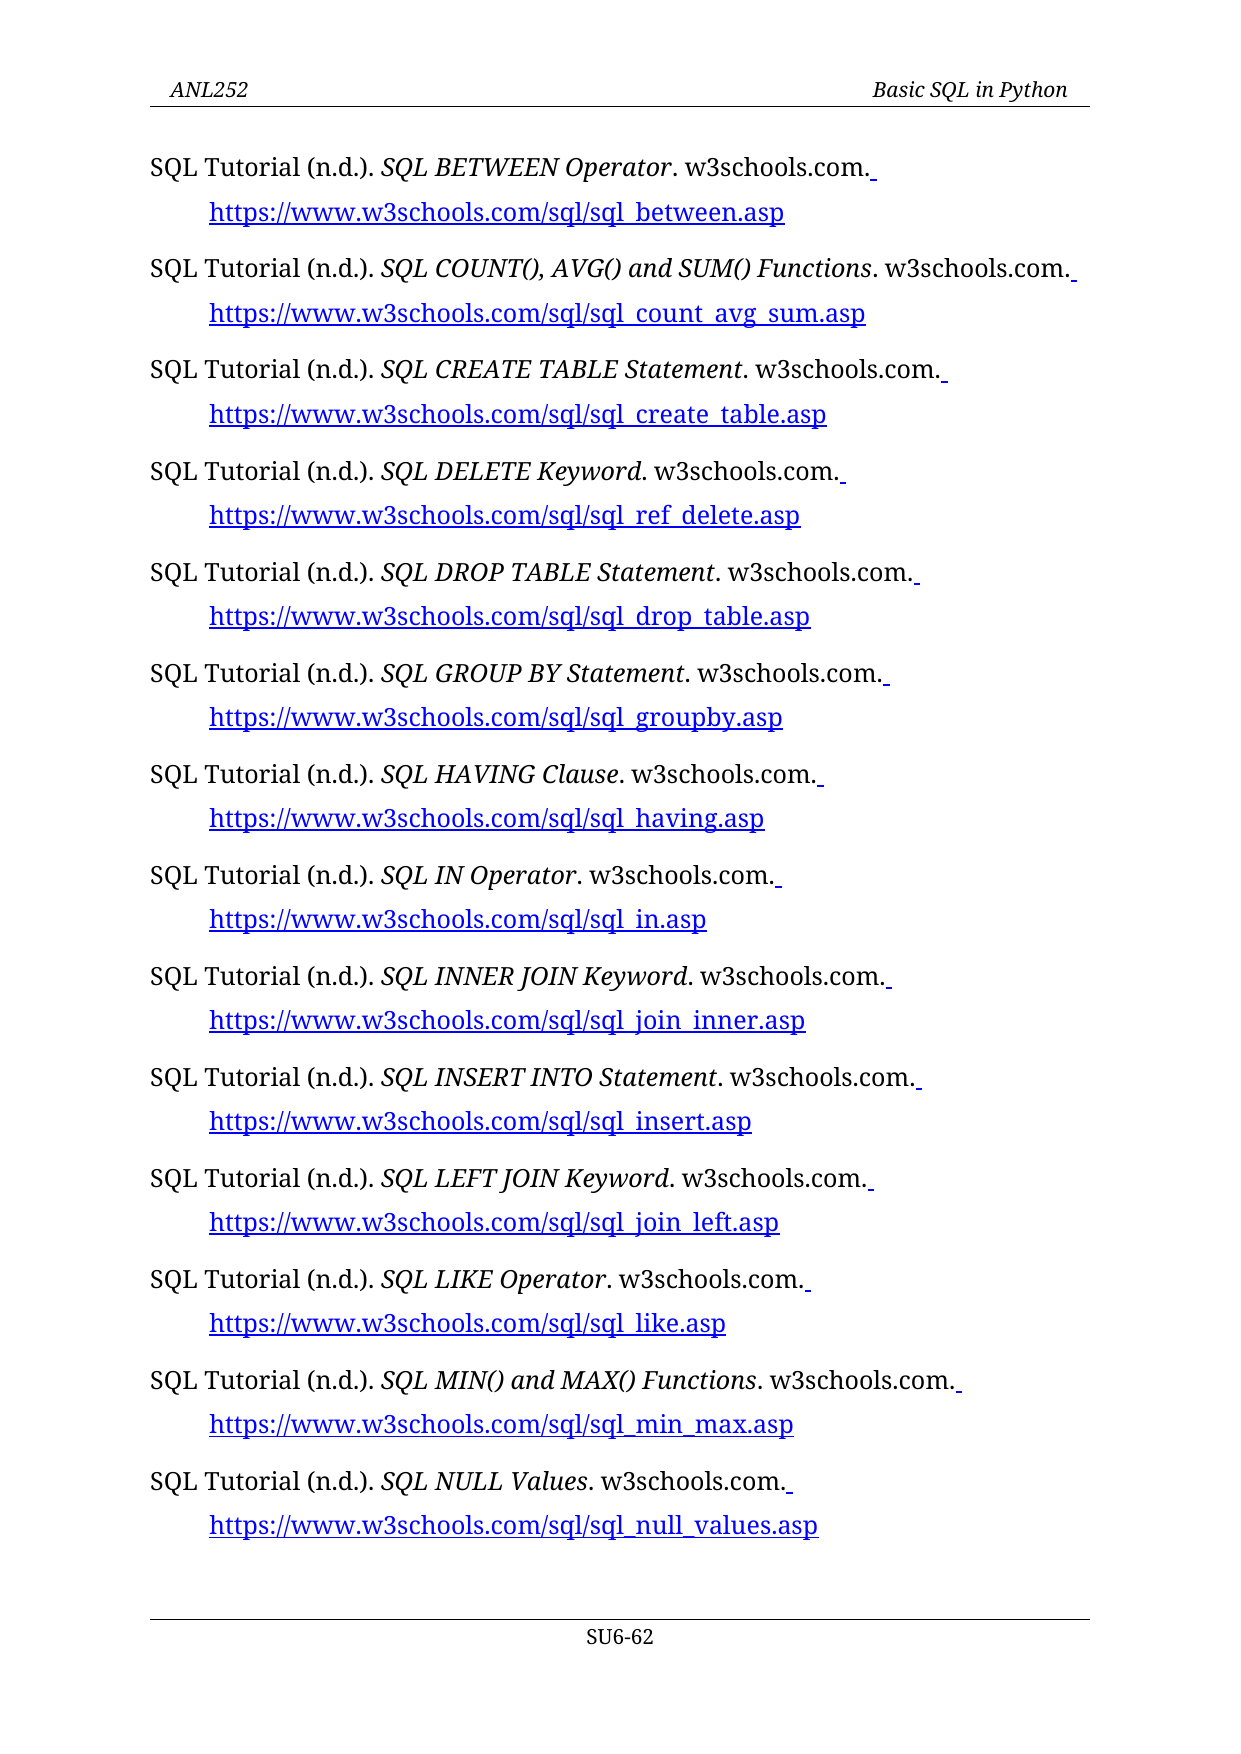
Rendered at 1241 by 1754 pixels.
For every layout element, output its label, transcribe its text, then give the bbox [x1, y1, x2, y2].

text SQL Tutorial (n.d.). SQL LEFT JOIN Keyword. w3schools.com. https://www.w3schools.com/sql/sql_join_left.asp [150, 1160, 1090, 1239]
text SQL Tutorial (n.d.). SQL NULL Values. w3schools.com. https://www.w3schools.com/sql/sql_null_values.asp [150, 1463, 1090, 1542]
text SQL Tutorial (n.d.). SQL BETWEEN Operator. w3schools.com. https://www.w3schools.com/sql/sql_between.asp [150, 150, 1090, 228]
text SQL Tutorial (n.d.). SQL HAVING Clause. w3schools.com. https://www.w3schools.com/sql/sql_having.asp [150, 756, 1090, 834]
text SQL Tutorial (n.d.). SQL CREATE TABLE Statement. w3schools.com. https://www.w3schools.com/sql/sql_create_table.asp [150, 352, 1090, 430]
text SQL Tutorial (n.d.). SQL IN Operator. w3schools.com. https://www.w3schools.com/sql/sql_in.asp [150, 857, 1090, 936]
text SQL Tutorial (n.d.). SQL DELETE Keyword. w3schools.com. https://www.w3schools.com/sql/sql_ref_delete.asp [150, 453, 1090, 531]
text SQL Tutorial (n.d.). SQL MIN() and MAX() Functions. w3schools.com. https://www.w3schools.com/sql/sql_min_max.asp [150, 1362, 1090, 1441]
text SQL Tutorial (n.d.). SQL GROUP BY Statement. w3schools.com. https://www.w3schools.com/sql/sql_groupby.asp [150, 655, 1090, 733]
text SQL Tutorial (n.d.). SQL LIKE Operator. w3schools.com. https://www.w3schools.com/sql/sql_like.asp [150, 1261, 1090, 1340]
text SQL Tutorial (n.d.). SQL INNER JOIN Keyword. w3schools.com. https://www.w3schools.com/sql/sql_join_inner.asp [150, 958, 1090, 1037]
text SQL Tutorial (n.d.). SQL COUNT(), AVG() and SUM() Functions. w3schools.com. https://www.w3schools.com/sql/sql_count_avg_sum.asp [150, 251, 1090, 329]
text SQL Tutorial (n.d.). SQL DROP TABLE Statement. w3schools.com. https://www.w3schools.com/sql/sql_drop_table.asp [150, 554, 1090, 632]
text SQL Tutorial (n.d.). SQL INSERT INTO Statement. w3schools.com. https://www.w3schools.com/sql/sql_insert.asp [150, 1059, 1090, 1138]
